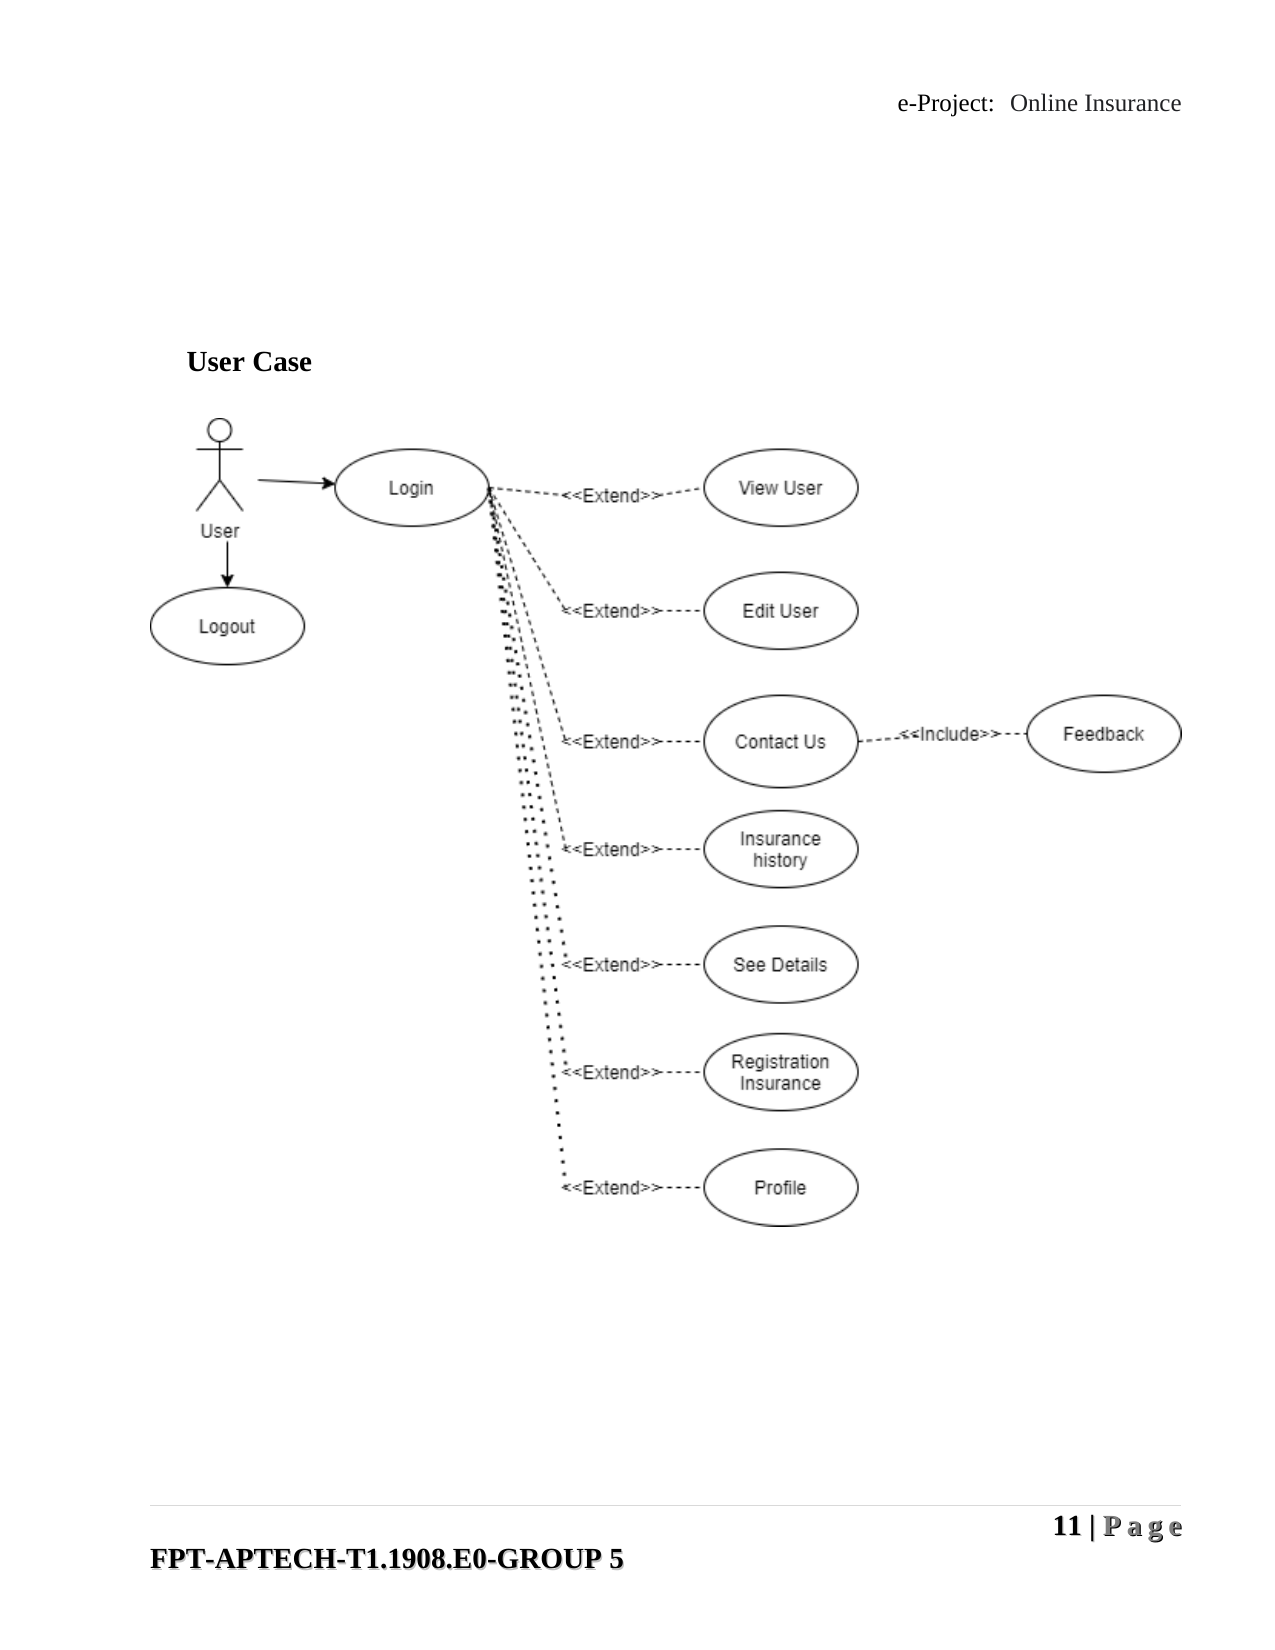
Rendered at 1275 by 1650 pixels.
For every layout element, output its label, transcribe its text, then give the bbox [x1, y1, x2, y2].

text User Case [150, 344, 1181, 377]
picture [150, 418, 1182, 1227]
